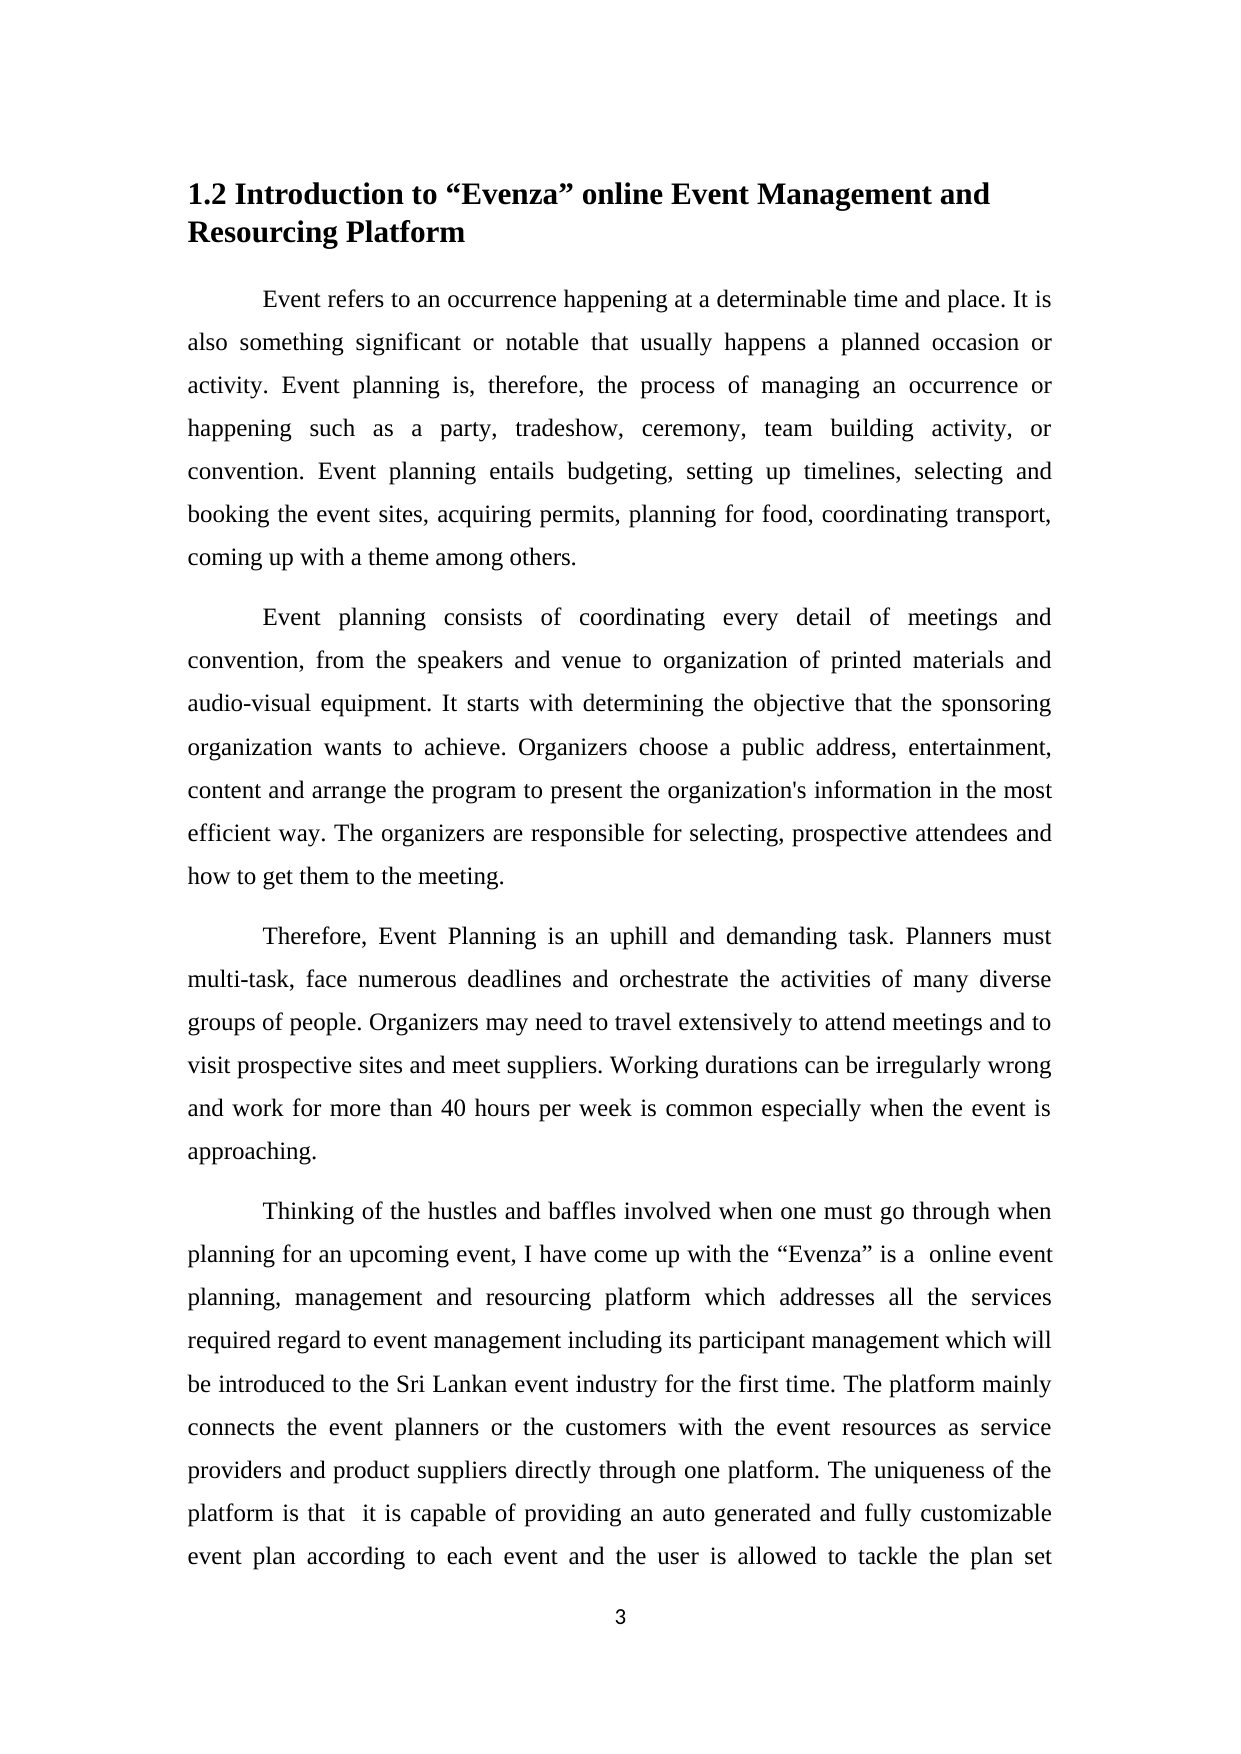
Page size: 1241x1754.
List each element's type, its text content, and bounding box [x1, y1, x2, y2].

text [187, 1196, 1053, 1570]
text Therefore, Event Planning is an uphill and demanding task. Planners must multi-task, face numerous deadlines and orchestrate the activities of many diverse groups of people. Organizers may need to travel extensively to attend meetings and to visit prospective sites and meet suppliers. Working durations can be irregularly wrong and work for more than 40 hours per week is common especially when the event is approaching. [187, 921, 1053, 1165]
text Event refers to an occurrence happening at a determinable time and place. It is also something significant or notable that usually happens a planned occasion or activity. Event planning is, therefore, the process of managing an occurrence or happening such as a party, tradeshow, ceremony, team building activity, or convention. Event planning entails budgeting, setting up timelines, selecting and booking the event sites, acquiring permits, planning for food, coordinating transport, coming up with a theme among others. [187, 284, 1053, 571]
subtitle 1.2 Introduction to “Evenza” online Event Management and Resourcing Platform [187, 175, 1053, 250]
text Event planning consists of coordinating every detail of meetings and convention, from the speakers and venue to organization of printed materials and audio-visual equipment. It starts with determining the objective that the sponsoring organization wants to achieve. Organizers choose a public address, entertainment, content and arrange the program to present the organization's information in the most efficient way. The organizers are responsible for selecting, prospective attendees and how to get them to the meeting. [187, 602, 1053, 890]
